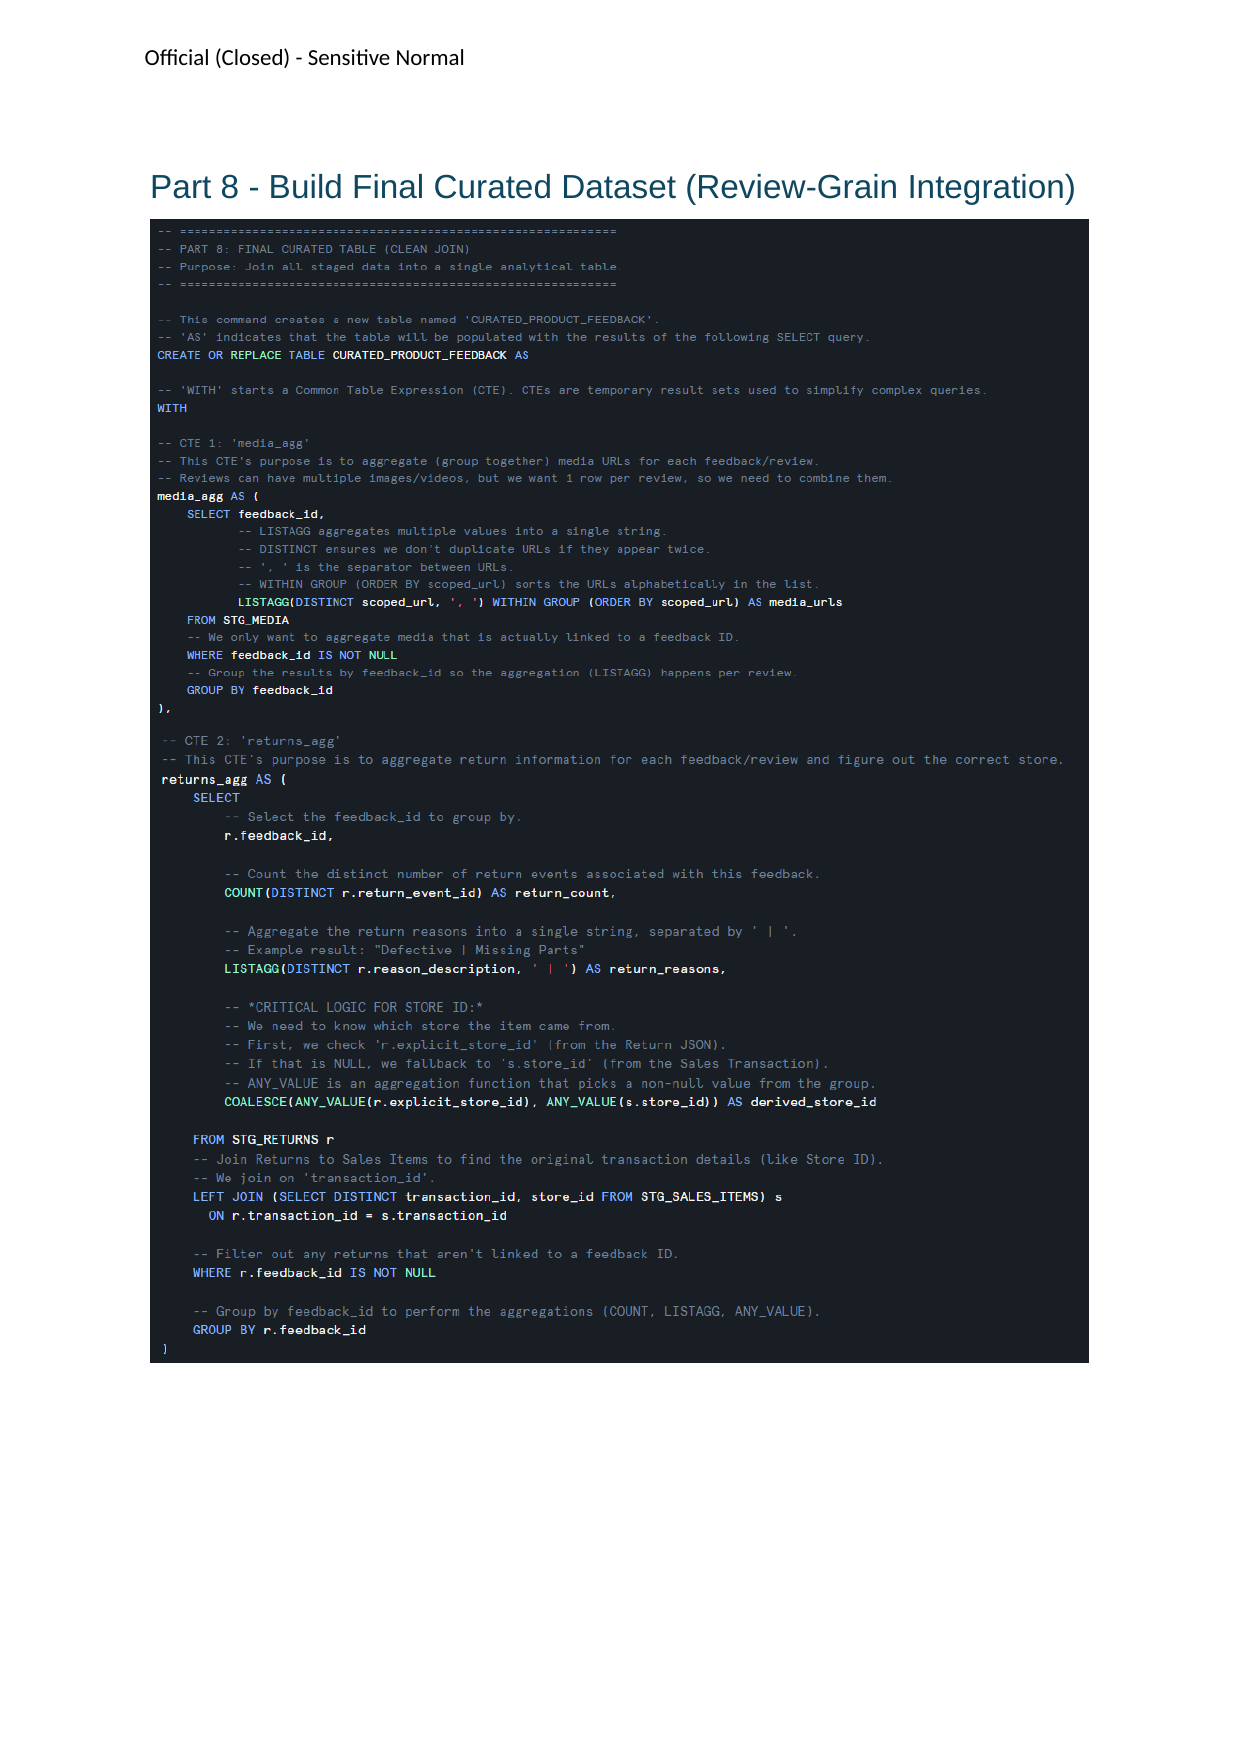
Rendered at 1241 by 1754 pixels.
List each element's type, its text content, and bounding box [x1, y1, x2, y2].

subtitle Part 8 - Build Final Curated Dataset (Review-Grain Integration) [150, 167, 1090, 205]
picture [150, 219, 1089, 1363]
